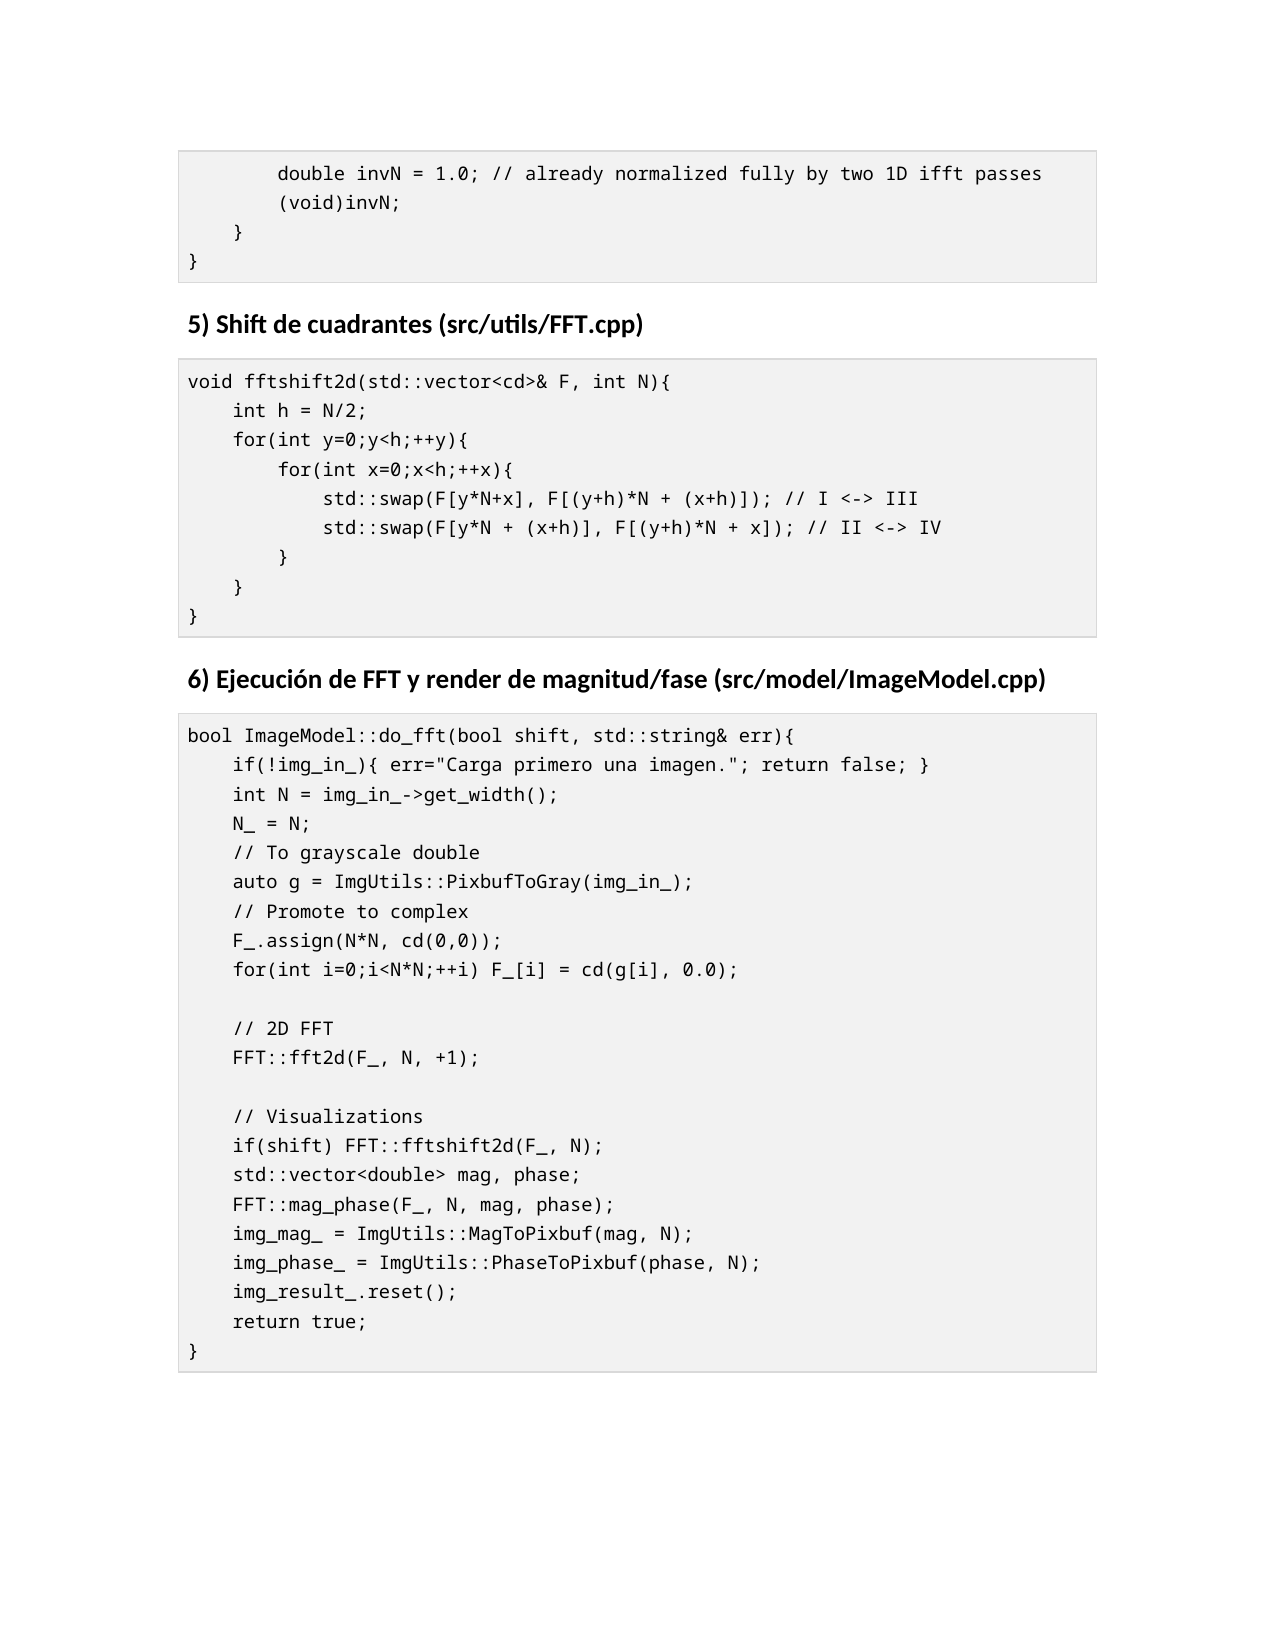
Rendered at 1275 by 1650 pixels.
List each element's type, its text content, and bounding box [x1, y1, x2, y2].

subtitle 6) Ejecución de FFT y render de magnitud/fase (src/model/ImageModel.cpp) [187, 662, 1087, 695]
text bool ImageModel::do_fft(bool shift, std::string& err){ if(!img_in_){ err="Carga primero una imagen."; return false; } int N = img_in_->get_width(); N_ = N; // To grayscale double auto g = ImgUtils::PixbufToGray(img_in_); // Promote to complex F_.assign(N*N, cd(0,0)); for(int i=0;i<N*N;++i) F_[i] = cd(g[i], 0.0); // 2D FFT FFT::fft2d(F_, N, +1); // Visualizations if(shift) FFT::fftshift2d(F_, N); std::vector<double> mag, phase; FFT::mag_phase(F_, N, mag, phase); img_mag_ = ImgUtils::MagToPixbuf(mag, N); img_phase_ = ImgUtils::PhaseToPixbuf(phase, N); img_result_.reset(); return true; } [179, 714, 1096, 1371]
subtitle 5) Shift de cuadrantes (src/utils/FFT.cpp) [187, 308, 1087, 341]
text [179, 152, 1096, 282]
text void fftshift2d(std::vector<cd>& F, int N){ int h = N/2; for(int y=0;y<h;++y){ for(int x=0;x<h;++x){ std::swap(F[y*N+x], F[(y+h)*N + (x+h)]); // I <-> III std::swap(F[y*N + (x+h)], F[(y+h)*N + x]); // II <-> IV } } } [179, 360, 1096, 636]
